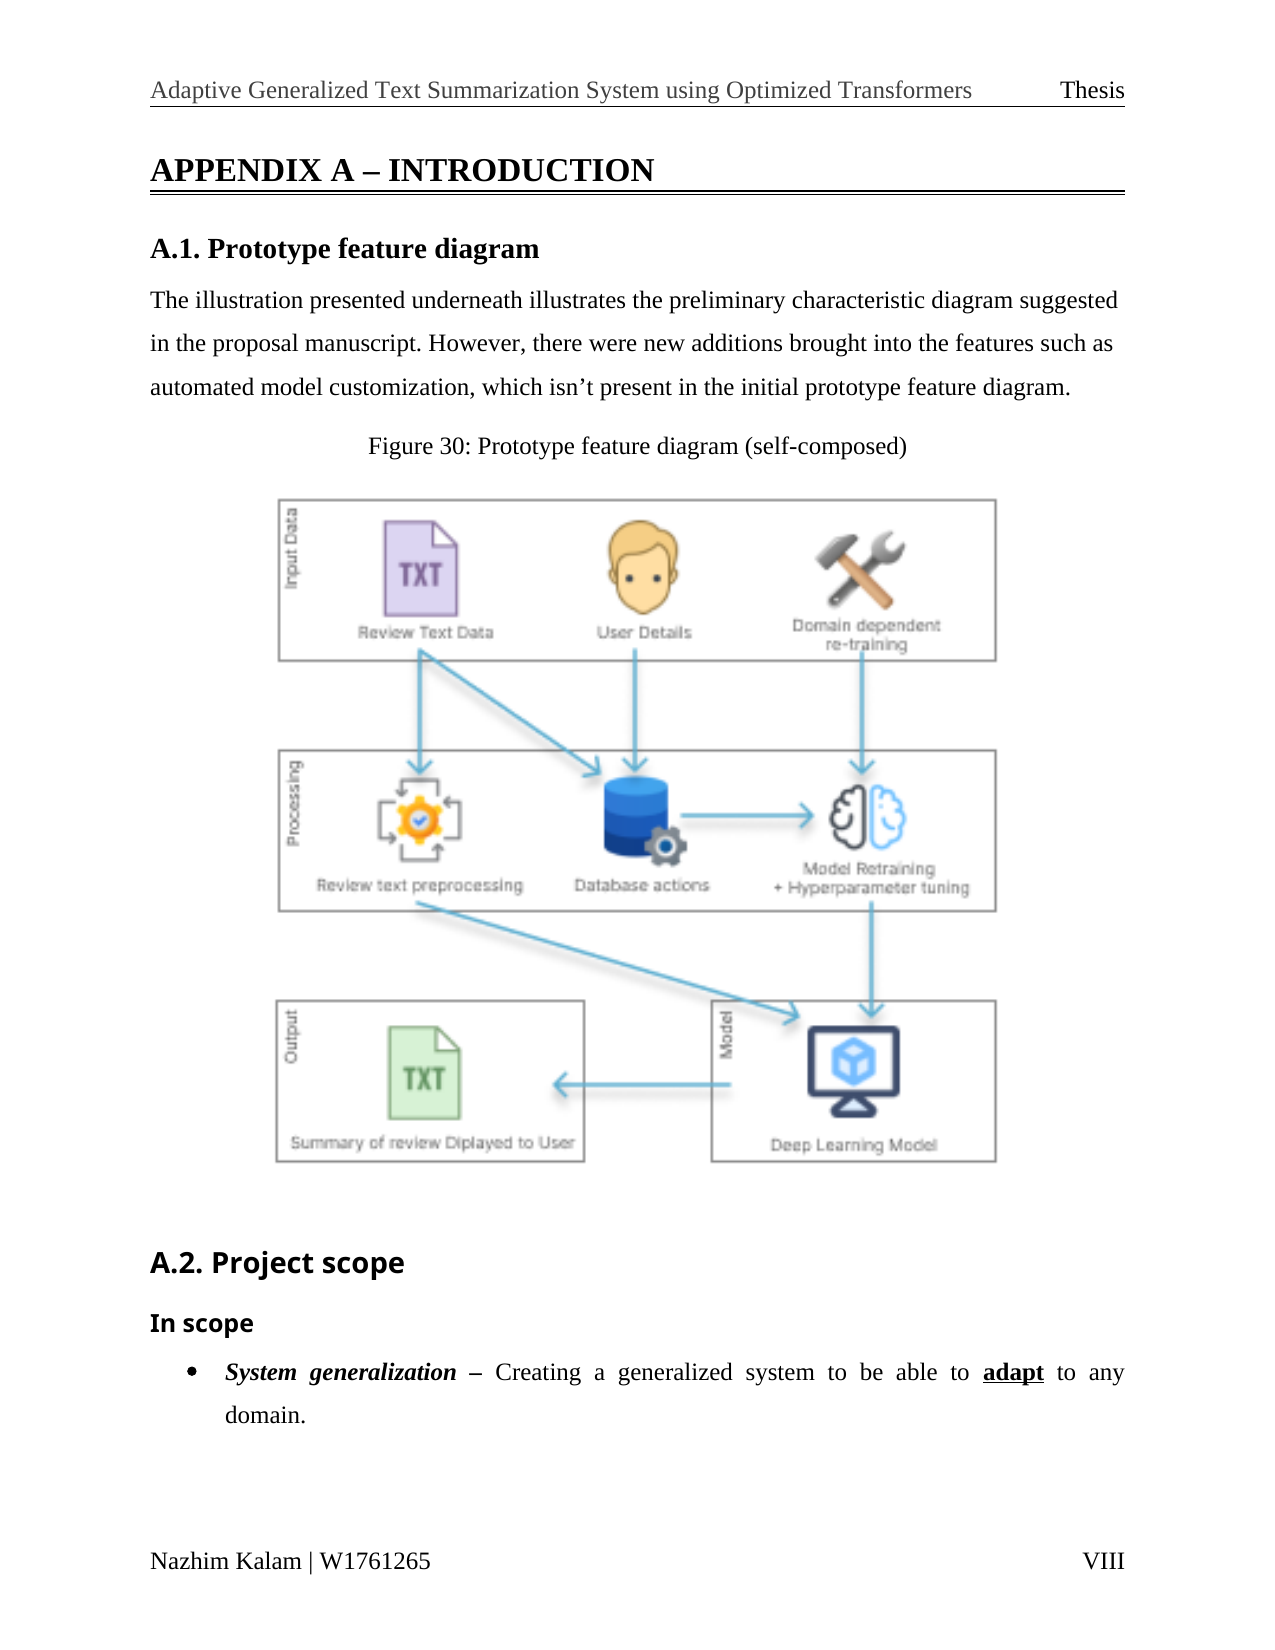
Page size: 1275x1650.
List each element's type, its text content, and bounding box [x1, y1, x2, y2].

picture [262, 476, 1013, 1187]
subtitle APPENDIX A – INTRODUCTION [150, 150, 1125, 190]
subtitle A.1. Prototype feature diagram [150, 231, 1125, 264]
text The illustration presented underneath illustrates the preliminary characteristic diagram suggested in the proposal manuscript. However, there were new additions brought into the features such as automated model customization, which isn’t present in the initial prototype feature diagram. [150, 285, 1125, 400]
text Figure 30: Prototype feature diagram (self-composed) [150, 431, 1125, 460]
text In scope [150, 1306, 1125, 1339]
subtitle A.2. Project scope [150, 1242, 1125, 1282]
list System generalization – Creating a generalized system to be able to adapt to any domain. [187, 1357, 1125, 1428]
